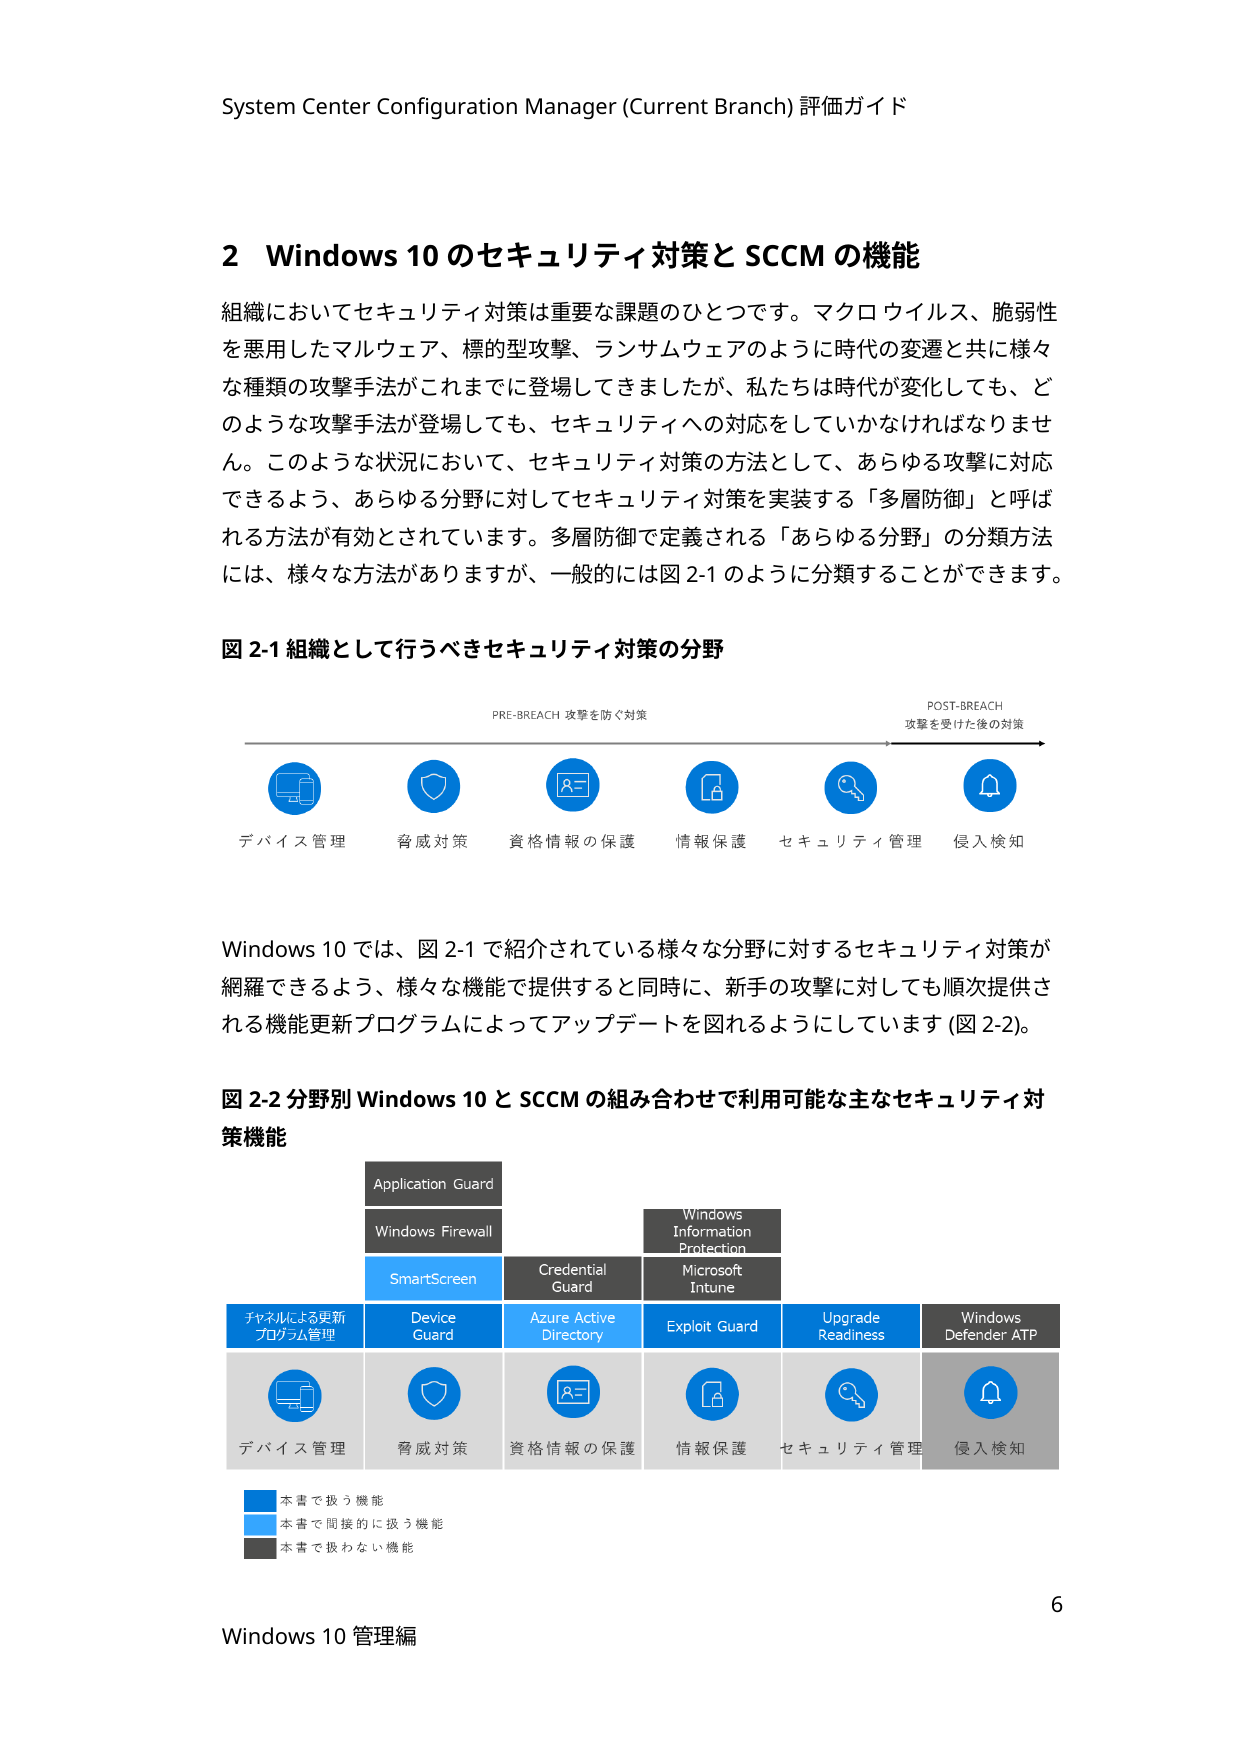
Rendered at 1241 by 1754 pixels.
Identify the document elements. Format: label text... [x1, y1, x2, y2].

text 組織においてセキュリティ対策は重要な課題のひとつです。マクロ ウイルス、脆弱性を悪用したマルウェア、標的型攻撃、ランサムウェアのように時代の変遷と共に様々な種類の攻撃手法がこれまでに登場してきましたが、私たちは時代が変化しても、どのような攻撃手法が登場しても、セキュリティへの対応をしていかなければなりません。このような状況において、セキュリティ対策の方法として、あらゆる攻撃に対応できるよう、あらゆる分野に対してセキュリティ対策を実装する「多層防御」と呼ばれる方法が有効とされています。多層防御で定義される「あらゆる分野」の分類方法には、様々な方法がありますが、一般的には図 2-1 のように分類することができます。 [222, 292, 1063, 592]
subtitle Windows 10 のセキュリティ対策と SCCM の機能 [222, 217, 1063, 292]
picture [221, 1154, 1063, 1567]
text 図 2-2 分野別 Windows 10 と SCCM の組み合わせで利用可能な主なセキュリティ対策機能 [222, 1079, 1063, 1154]
text Windows 10 では、図 2-1 で紹介されている様々な分野に対するセキュリティ対策が網羅できるよう、様々な機能で提供すると同時に、新手の攻撃に対しても順次提供される機能更新プログラムによってアップデートを図れるようにしています (図 2-2)。 [222, 929, 1063, 1042]
picture [221, 683, 1063, 876]
text 図 2-1 組織として行うべきセキュリティ対策の分野 [222, 629, 1063, 667]
